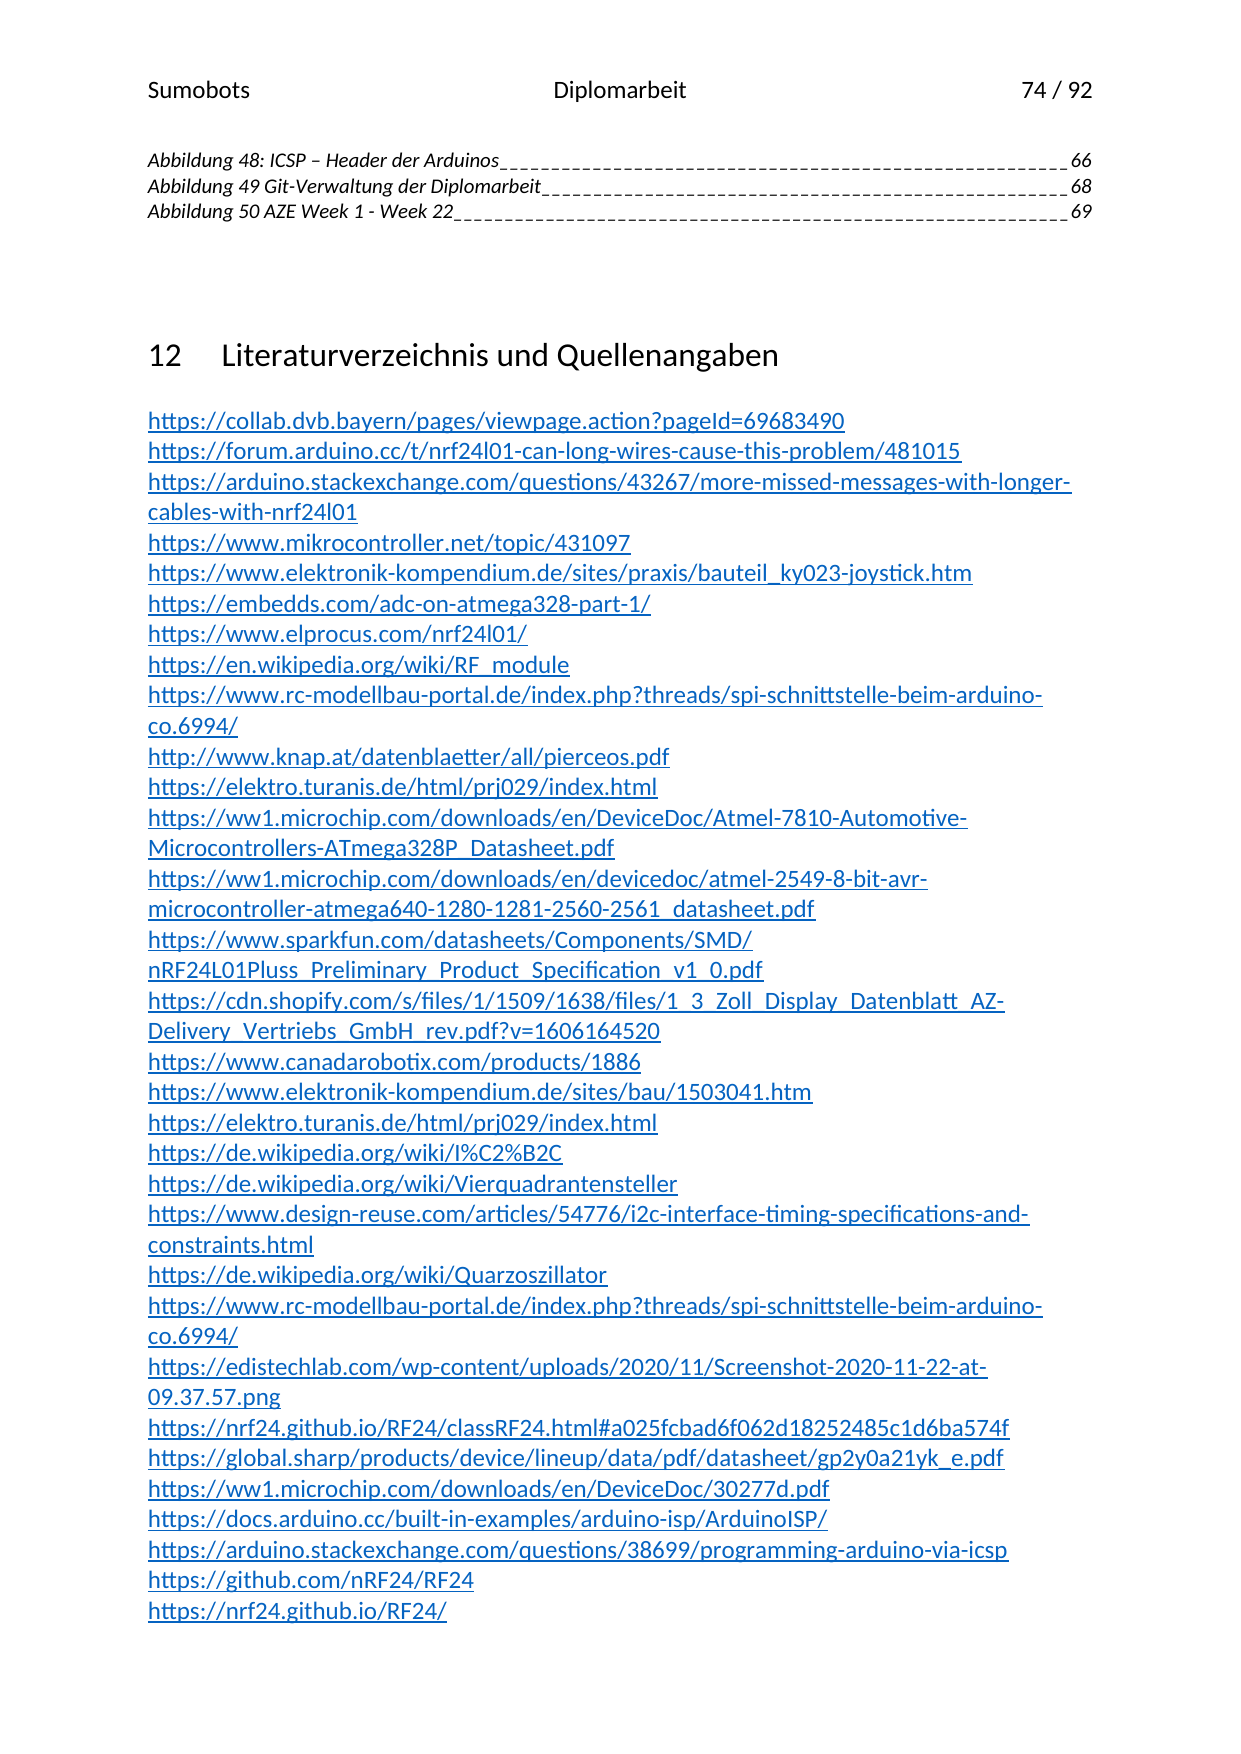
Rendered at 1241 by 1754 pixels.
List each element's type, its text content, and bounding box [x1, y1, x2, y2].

text https://en.wikipedia.org/wiki/RF_module [148, 649, 1093, 679]
text https://global.sharp/products/device/lineup/data/pdf/datasheet/gp2y0a21yk_e.pdf [148, 1443, 1093, 1473]
text https://www.elektronik-kompendium.de/sites/praxis/bauteil_ky023-joystick.htm [148, 557, 1093, 588]
text https://ww1.microchip.com/downloads/en/devicedoc/atmel-2549-8-bit-avr-microcontroller-atmega640-1280-1281-2560-2561_datasheet.pdf [148, 863, 1093, 924]
text https://edistechlab.com/wp-content/uploads/2020/11/Screenshot-2020-11-22-at-09.37.57.png [148, 1351, 1093, 1412]
text https://de.wikipedia.org/wiki/Quarzoszillator [148, 1259, 1093, 1290]
subtitle Literaturverzeichnis und Quellenangaben [148, 334, 1093, 374]
text https://www.elprocus.com/nrf24l01/ [148, 618, 1093, 649]
text https://www.mikrocontroller.net/topic/431097 [148, 527, 1093, 557]
text https://ww1.microchip.com/downloads/en/DeviceDoc/30277d.pdf [148, 1473, 1093, 1504]
text Abbildung 48: ICSP – Header der Arduinos 66 [148, 148, 1093, 173]
text https://de.wikipedia.org/wiki/I%C2%B2C [148, 1137, 1093, 1168]
text https://www.rc-modellbau-portal.de/index.php?threads/spi-schnittstelle-beim-arduino-co.6994/ [148, 679, 1093, 741]
text https://embedds.com/adc-on-atmega328-part-1/ [148, 588, 1093, 618]
text https://www.design-reuse.com/articles/54776/i2c-interface-timing-specifications-and-constraints.html [148, 1198, 1093, 1259]
text https://www.canadarobotix.com/products/1886 [148, 1046, 1093, 1076]
text https://elektro.turanis.de/html/prj029/index.html [148, 771, 1093, 802]
text https://www.elektronik-kompendium.de/sites/bau/1503041.htm [148, 1076, 1093, 1107]
text https://nrf24.github.io/RF24/classRF24.html#a025fcbad6f062d18252485c1d6ba574f [148, 1412, 1093, 1443]
text https://ww1.microchip.com/downloads/en/DeviceDoc/Atmel-7810-Automotive-Microcontrollers-ATmega328P_Datasheet.pdf [148, 802, 1093, 863]
text Abbildung 49 Git-Verwaltung der Diplomarbeit 68 [148, 173, 1093, 198]
text https://elektro.turanis.de/html/prj029/index.html [148, 1107, 1093, 1137]
text https://arduino.stackexchange.com/questions/43267/more-missed-messages-with-longer-cables-with-nrf24l01 [148, 466, 1093, 527]
text https://cdn.shopify.com/s/files/1/1509/1638/files/1_3_Zoll_Display_Datenblatt_AZ-Delivery_Vertriebs_GmbH_rev.pdf?v=1606164520 [148, 985, 1093, 1046]
text https://arduino.stackexchange.com/questions/38699/programming-arduino-via-icsp [148, 1534, 1093, 1565]
text https://forum.arduino.cc/t/nrf24l01-can-long-wires-cause-this-problem/481015 [148, 435, 1093, 466]
text http://www.knap.at/datenblaetter/all/pierceos.pdf [148, 741, 1093, 771]
text https://de.wikipedia.org/wiki/Vierquadrantensteller [148, 1168, 1093, 1198]
text https://www.rc-modellbau-portal.de/index.php?threads/spi-schnittstelle-beim-arduino-co.6994/ [148, 1290, 1093, 1351]
text Abbildung 50 AZE Week 1 - Week 22 69 [148, 198, 1093, 224]
text https://collab.dvb.bayern/pages/viewpage.action?pageId=69683490 [148, 405, 1093, 435]
text https://github.com/nRF24/RF24 [148, 1565, 1093, 1595]
text https://www.sparkfun.com/datasheets/Components/SMD/nRF24L01Pluss_Preliminary_Product_Specification_v1_0.pdf [148, 924, 1093, 985]
text https://nrf24.github.io/RF24/ [148, 1595, 1093, 1626]
text https://docs.arduino.cc/built-in-examples/arduino-isp/ArduinoISP/ [148, 1504, 1093, 1534]
